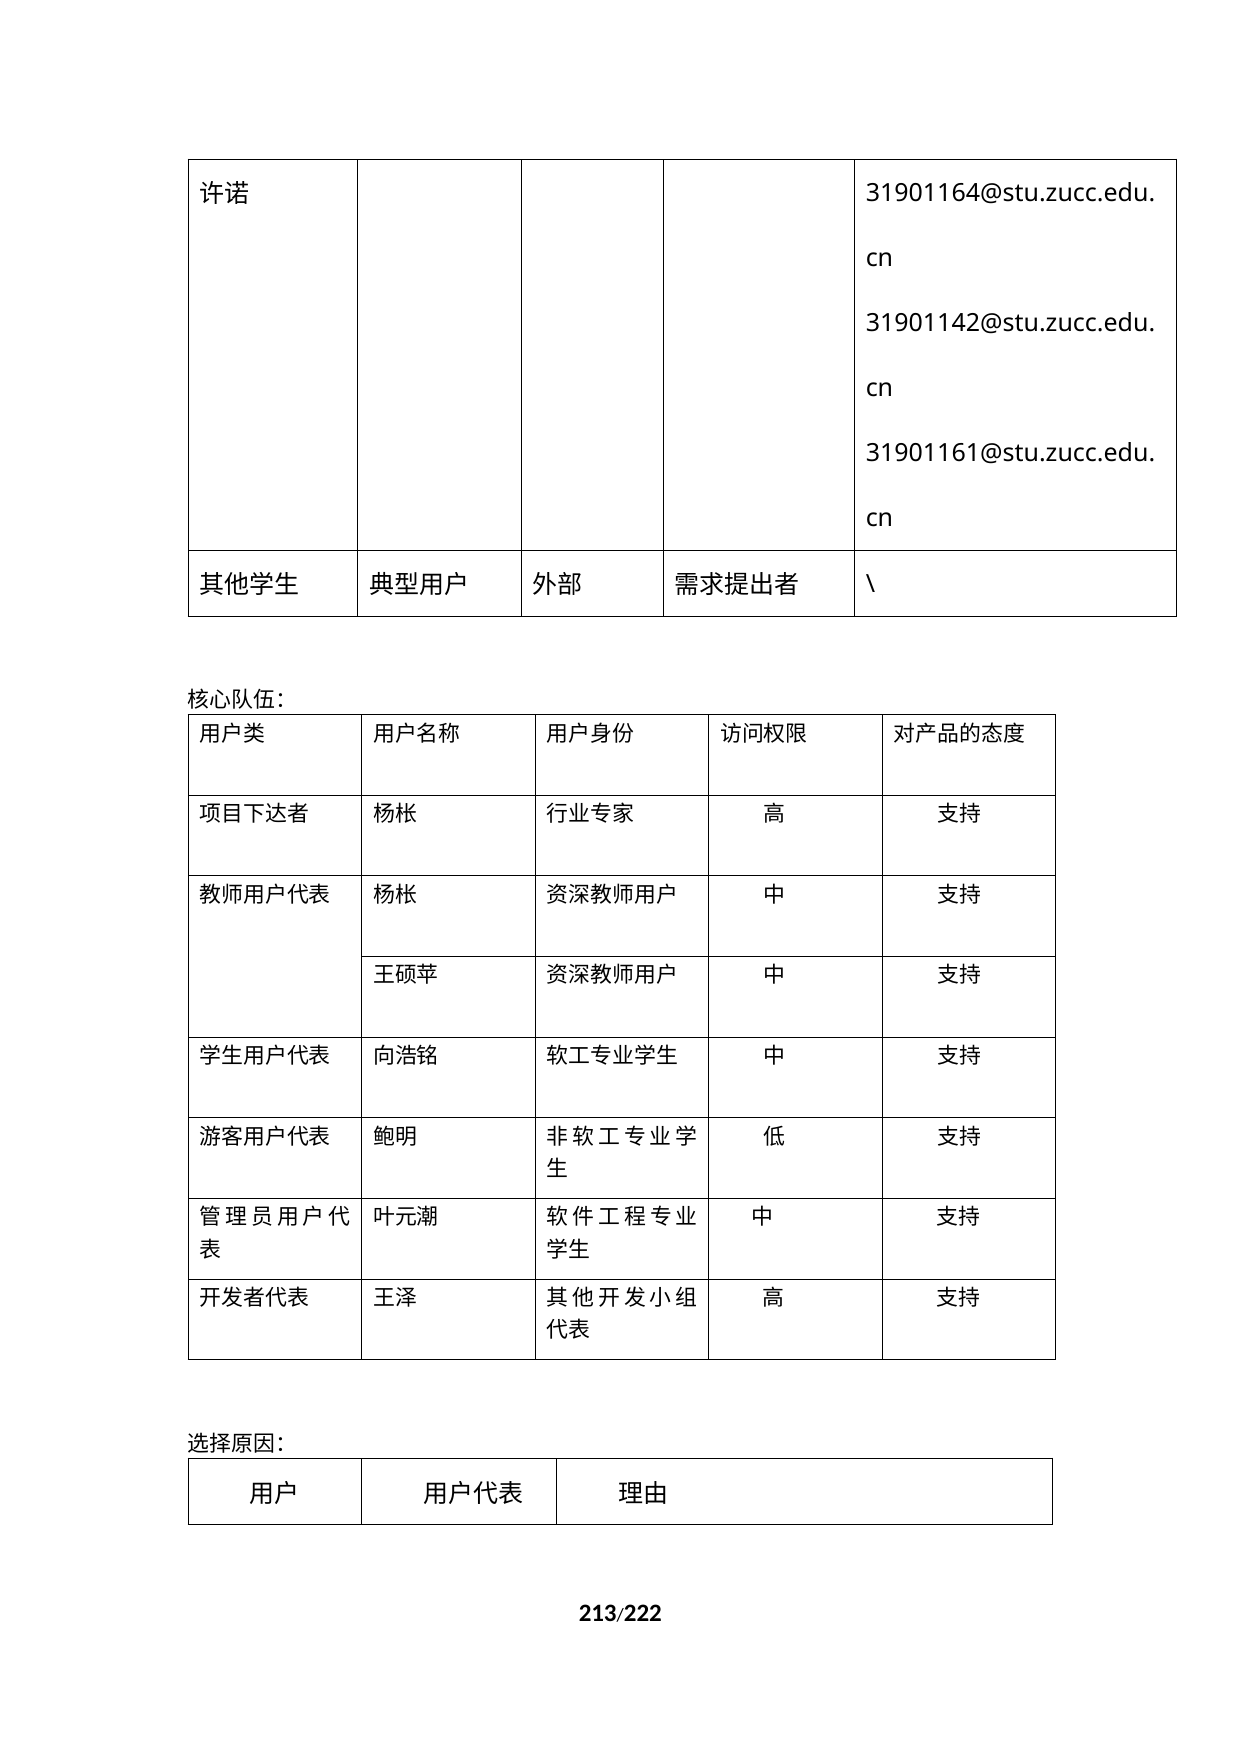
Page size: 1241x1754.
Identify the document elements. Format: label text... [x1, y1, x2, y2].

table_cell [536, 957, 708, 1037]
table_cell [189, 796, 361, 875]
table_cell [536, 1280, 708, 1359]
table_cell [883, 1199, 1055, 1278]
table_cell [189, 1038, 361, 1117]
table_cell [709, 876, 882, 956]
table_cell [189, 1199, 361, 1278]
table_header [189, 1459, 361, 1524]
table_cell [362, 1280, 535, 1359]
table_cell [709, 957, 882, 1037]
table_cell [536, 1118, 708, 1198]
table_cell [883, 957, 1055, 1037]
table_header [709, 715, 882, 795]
text 选择原因： [187, 1425, 1053, 1458]
text 核心队伍： [187, 682, 1053, 714]
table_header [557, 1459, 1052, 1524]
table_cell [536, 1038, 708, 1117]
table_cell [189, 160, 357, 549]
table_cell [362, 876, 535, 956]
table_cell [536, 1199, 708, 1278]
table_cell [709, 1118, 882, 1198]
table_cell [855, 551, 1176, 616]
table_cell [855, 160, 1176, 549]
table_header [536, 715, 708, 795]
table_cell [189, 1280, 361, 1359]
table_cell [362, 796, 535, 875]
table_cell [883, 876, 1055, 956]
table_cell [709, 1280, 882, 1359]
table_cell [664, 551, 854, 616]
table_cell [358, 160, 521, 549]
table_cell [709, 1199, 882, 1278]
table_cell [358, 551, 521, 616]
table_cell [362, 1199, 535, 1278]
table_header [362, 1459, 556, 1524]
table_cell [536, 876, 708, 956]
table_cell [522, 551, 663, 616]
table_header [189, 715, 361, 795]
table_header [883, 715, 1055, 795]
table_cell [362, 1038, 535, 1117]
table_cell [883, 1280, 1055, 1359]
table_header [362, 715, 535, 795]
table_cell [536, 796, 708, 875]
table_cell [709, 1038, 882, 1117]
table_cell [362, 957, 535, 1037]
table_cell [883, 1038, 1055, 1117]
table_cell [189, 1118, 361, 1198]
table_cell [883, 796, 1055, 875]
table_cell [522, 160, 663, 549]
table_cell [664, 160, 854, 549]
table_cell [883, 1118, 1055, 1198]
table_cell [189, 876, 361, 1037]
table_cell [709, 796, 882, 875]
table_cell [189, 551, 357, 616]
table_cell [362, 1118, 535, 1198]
